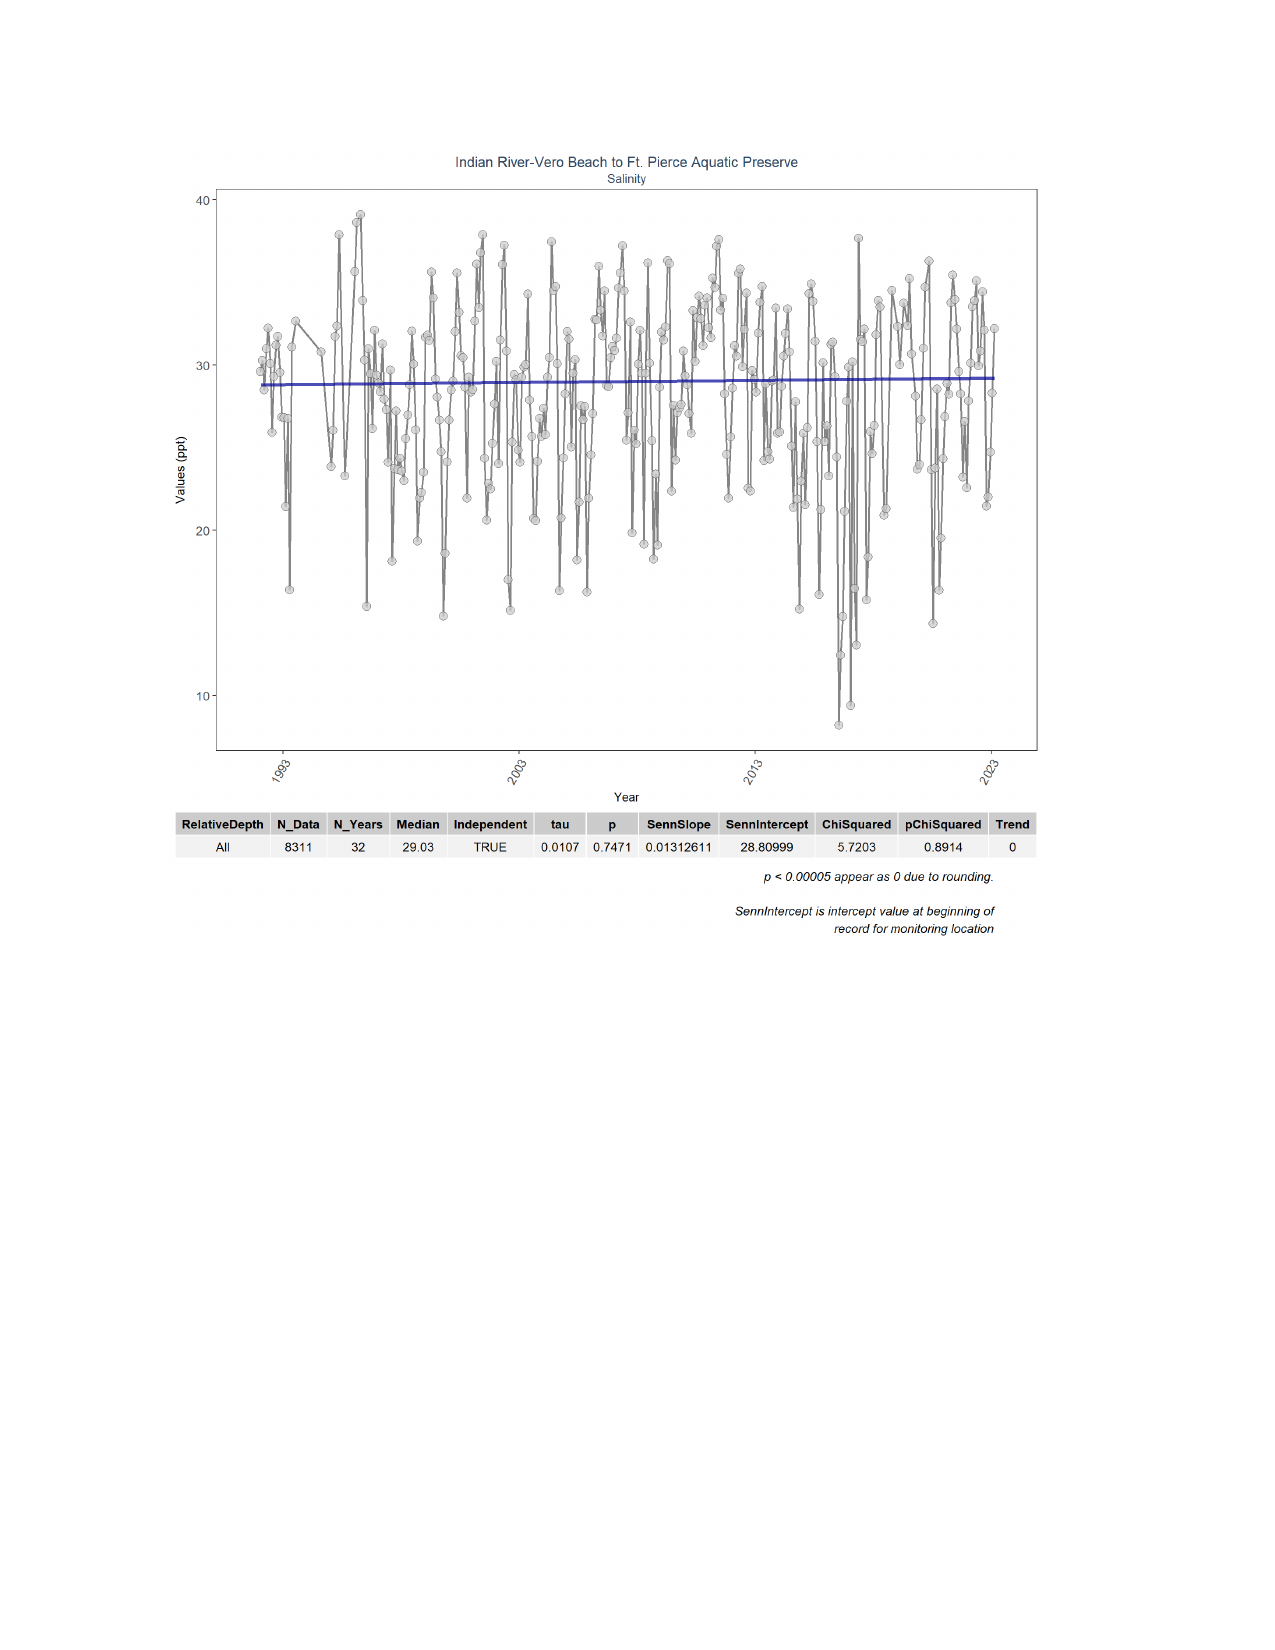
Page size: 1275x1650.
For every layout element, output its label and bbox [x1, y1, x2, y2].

picture [168, 150, 1044, 938]
